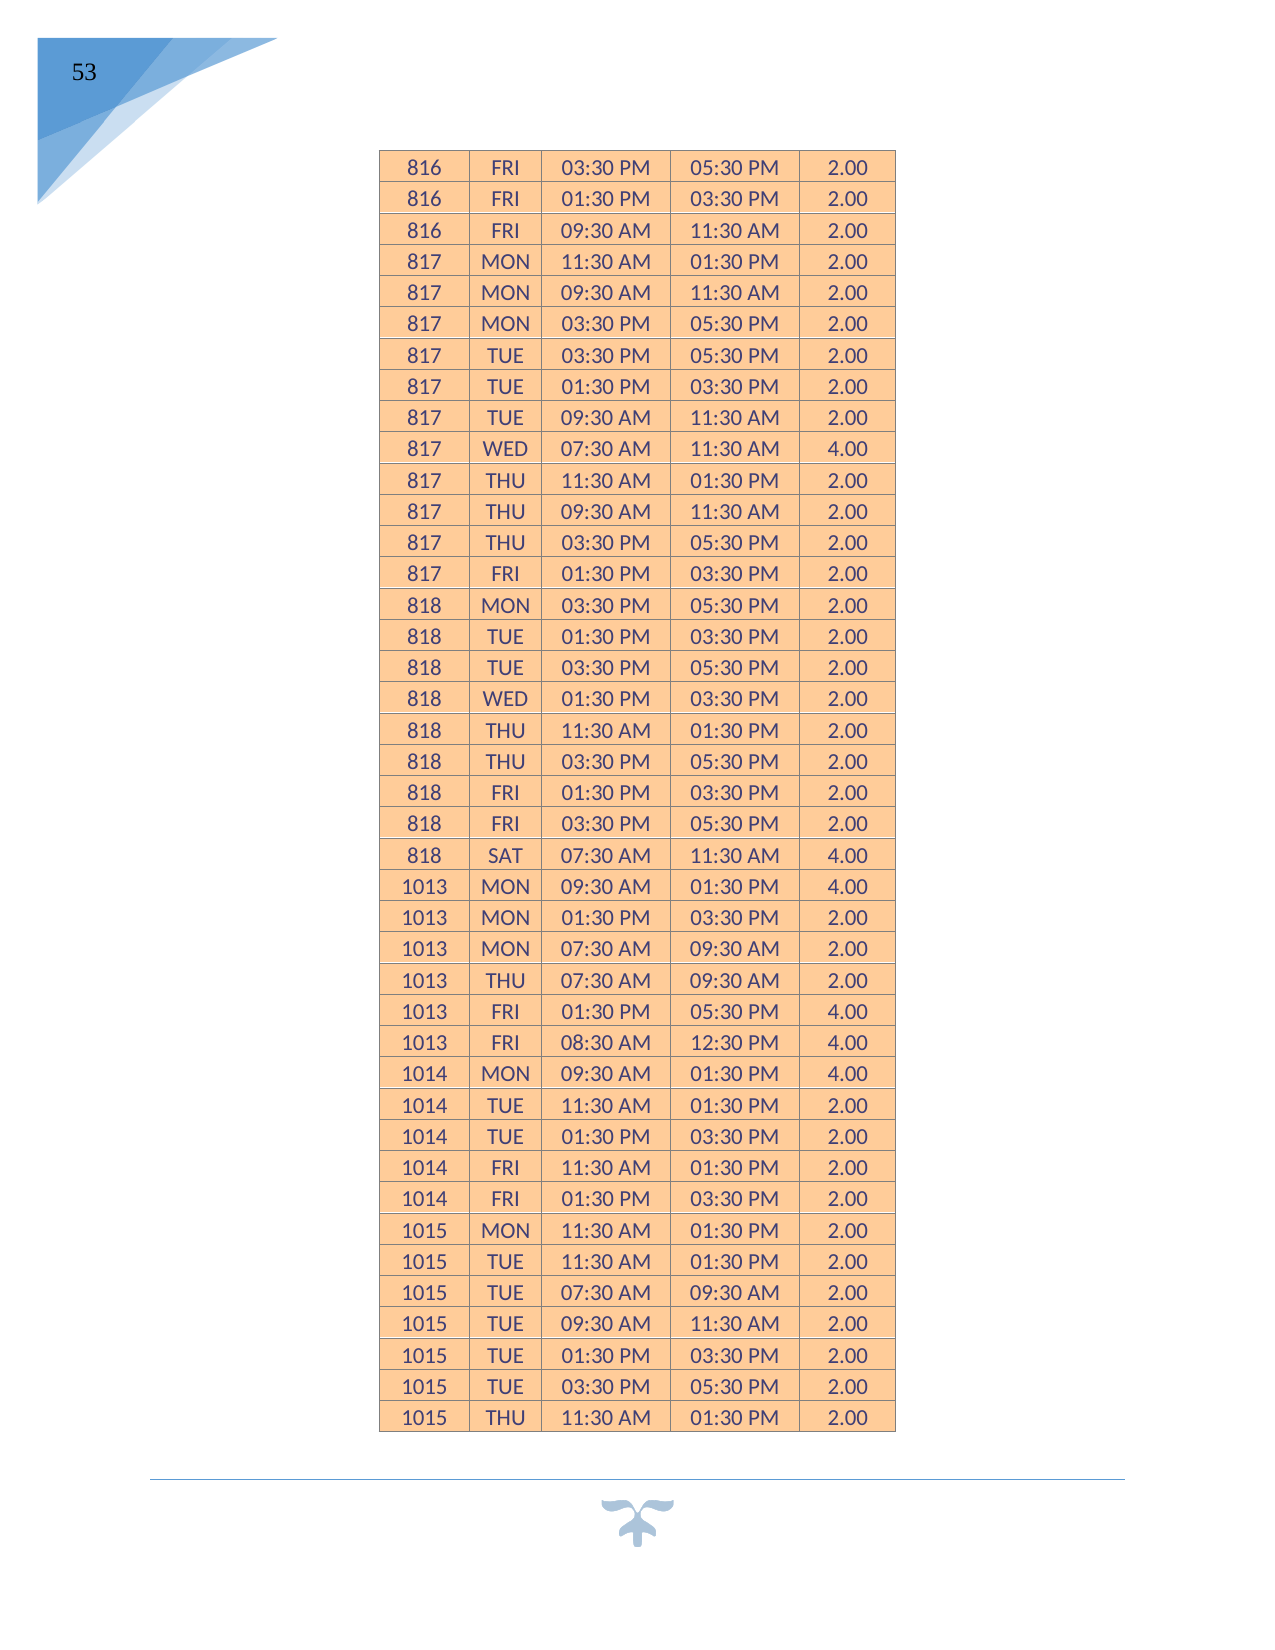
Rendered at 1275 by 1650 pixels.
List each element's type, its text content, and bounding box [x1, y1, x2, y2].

table_cell THU [470, 495, 541, 525]
table_cell MON [470, 589, 541, 619]
table_cell 03:30 PM [542, 651, 670, 681]
table_cell 1014 [380, 1057, 469, 1087]
table_cell 817 [380, 495, 469, 525]
table_cell 09:30 AM [542, 276, 670, 306]
table_cell 09:30 AM [671, 932, 799, 962]
table_cell 2.00 [800, 1245, 895, 1275]
table_cell 2.00 [800, 401, 895, 431]
table_cell 07:30 AM [542, 932, 670, 962]
table_cell THU [470, 464, 541, 494]
table_cell 01:30 PM [671, 714, 799, 744]
table_cell 1015 [380, 1307, 469, 1337]
table_cell 11:30 AM [542, 1214, 670, 1244]
table_cell 4.00 [800, 1057, 895, 1087]
table_cell 03:30 PM [671, 901, 799, 931]
table_cell 818 [380, 682, 469, 712]
table_cell TUE [470, 370, 541, 400]
table_cell 817 [380, 370, 469, 400]
table_cell WED [470, 682, 541, 712]
table_cell 01:30 PM [671, 870, 799, 900]
table_cell THU [470, 745, 541, 775]
table_cell MON [470, 932, 541, 962]
table_cell TUE [470, 339, 541, 369]
table_cell MON [470, 276, 541, 306]
table_cell 11:30 AM [671, 401, 799, 431]
table_cell 818 [380, 714, 469, 744]
table_cell 2.00 [800, 932, 895, 962]
table_cell 09:30 AM [671, 964, 799, 994]
table_cell 11:30 AM [542, 1089, 670, 1119]
table_cell 2.00 [800, 745, 895, 775]
table_cell 4.00 [800, 1026, 895, 1056]
table_cell 09:30 AM [542, 1057, 670, 1087]
table_cell 2.00 [800, 339, 895, 369]
table_cell 2.00 [800, 182, 895, 212]
table_cell 11:30 AM [671, 839, 799, 869]
table_cell 11:30 AM [542, 714, 670, 744]
table_cell 2.00 [800, 1401, 895, 1431]
table_cell SAT [470, 839, 541, 869]
table_cell 12:30 PM [671, 1026, 799, 1056]
table_cell 818 [380, 776, 469, 806]
table_cell 4.00 [800, 432, 895, 462]
table_cell 1013 [380, 870, 469, 900]
table_cell 01:30 PM [671, 1214, 799, 1244]
table_cell 09:30 AM [542, 214, 670, 244]
table_cell 1015 [380, 1339, 469, 1369]
table_cell 1014 [380, 1151, 469, 1181]
table_cell MON [470, 901, 541, 931]
table_cell 01:30 PM [671, 245, 799, 275]
table_cell FRI [470, 1151, 541, 1181]
table_cell 1015 [380, 1370, 469, 1400]
table_cell FRI [470, 182, 541, 212]
table_cell FRI [470, 776, 541, 806]
table_cell 2.00 [800, 964, 895, 994]
table_cell 03:30 PM [542, 526, 670, 556]
table_cell FRI [470, 557, 541, 587]
table_cell 2.00 [800, 495, 895, 525]
table_cell 01:30 PM [542, 620, 670, 650]
table_cell 03:30 PM [542, 745, 670, 775]
table_cell 01:30 PM [671, 1151, 799, 1181]
table_cell 05:30 PM [671, 526, 799, 556]
table_cell 03:30 PM [671, 182, 799, 212]
table_cell 1013 [380, 995, 469, 1025]
table_cell 03:30 PM [671, 1339, 799, 1369]
table_cell MON [470, 1214, 541, 1244]
table_cell 01:30 PM [542, 370, 670, 400]
table_cell TUE [470, 1245, 541, 1275]
table_cell 05:30 PM [671, 307, 799, 337]
table_cell 817 [380, 339, 469, 369]
table_cell TUE [470, 1339, 541, 1369]
table_cell 1013 [380, 1026, 469, 1056]
table_cell 2.00 [800, 214, 895, 244]
table_cell TUE [470, 1370, 541, 1400]
table_cell THU [470, 526, 541, 556]
table_cell FRI [470, 807, 541, 837]
table_cell 817 [380, 526, 469, 556]
table_cell 818 [380, 839, 469, 869]
table_cell 2.00 [800, 151, 895, 181]
table_cell 01:30 PM [542, 182, 670, 212]
table_cell 2.00 [800, 1089, 895, 1119]
table_cell 1013 [380, 901, 469, 931]
table_cell 01:30 PM [671, 1245, 799, 1275]
table_cell MON [470, 307, 541, 337]
table_cell 11:30 AM [542, 245, 670, 275]
table_cell 816 [380, 151, 469, 181]
table_cell 2.00 [800, 714, 895, 744]
table_cell 05:30 PM [671, 151, 799, 181]
table_cell FRI [470, 214, 541, 244]
table_cell 08:30 AM [542, 1026, 670, 1056]
table_cell 03:30 PM [542, 1370, 670, 1400]
table_cell 01:30 PM [542, 1339, 670, 1369]
table_cell 03:30 PM [671, 1120, 799, 1150]
table_cell 2.00 [800, 370, 895, 400]
table_cell 03:30 PM [542, 151, 670, 181]
table_cell 2.00 [800, 1276, 895, 1306]
table_cell 2.00 [800, 276, 895, 306]
table_cell 01:30 PM [542, 557, 670, 587]
table_cell 2.00 [800, 1307, 895, 1337]
table_cell 2.00 [800, 464, 895, 494]
table_cell 07:30 AM [542, 839, 670, 869]
table_cell 2.00 [800, 776, 895, 806]
table_cell 03:30 PM [671, 776, 799, 806]
table_cell THU [470, 714, 541, 744]
table_cell TUE [470, 1089, 541, 1119]
table_cell 11:30 AM [671, 495, 799, 525]
table_cell 817 [380, 307, 469, 337]
table_cell FRI [470, 151, 541, 181]
table_cell 03:30 PM [671, 557, 799, 587]
table_cell 07:30 AM [542, 432, 670, 462]
table_cell 07:30 AM [542, 964, 670, 994]
table_cell 4.00 [800, 995, 895, 1025]
table_cell 1015 [380, 1276, 469, 1306]
table_cell TUE [470, 620, 541, 650]
table_cell 817 [380, 245, 469, 275]
table_cell MON [470, 1057, 541, 1087]
table_cell FRI [470, 1182, 541, 1212]
table_cell 03:30 PM [671, 370, 799, 400]
table_cell 2.00 [800, 682, 895, 712]
table_cell 11:30 AM [542, 464, 670, 494]
table_cell 2.00 [800, 620, 895, 650]
table_cell 2.00 [800, 1151, 895, 1181]
table_cell 01:30 PM [671, 464, 799, 494]
table_cell 2.00 [800, 807, 895, 837]
table_cell TUE [470, 401, 541, 431]
table_cell 1015 [380, 1401, 469, 1431]
table_cell 2.00 [800, 557, 895, 587]
table_cell 09:30 AM [542, 1307, 670, 1337]
table_cell 11:30 AM [542, 1151, 670, 1181]
table_cell 2.00 [800, 1120, 895, 1150]
table_cell THU [470, 1401, 541, 1431]
picture [37, 37, 279, 206]
table_cell 05:30 PM [671, 1370, 799, 1400]
table_cell 2.00 [800, 307, 895, 337]
table_cell 1014 [380, 1182, 469, 1212]
table_cell MON [470, 870, 541, 900]
table_cell 1013 [380, 964, 469, 994]
table_cell 1014 [380, 1120, 469, 1150]
table_cell 817 [380, 464, 469, 494]
table_cell 1015 [380, 1245, 469, 1275]
table_cell 01:30 PM [671, 1401, 799, 1431]
table_cell 01:30 PM [542, 682, 670, 712]
table_cell 4.00 [800, 839, 895, 869]
table_cell 818 [380, 807, 469, 837]
table_cell FRI [470, 1026, 541, 1056]
table_cell 11:30 AM [671, 1307, 799, 1337]
table_cell 01:30 PM [542, 1182, 670, 1212]
table_cell 03:30 PM [542, 589, 670, 619]
table_cell 05:30 PM [671, 995, 799, 1025]
table_cell 01:30 PM [542, 901, 670, 931]
table_cell 818 [380, 651, 469, 681]
table_cell 03:30 PM [542, 307, 670, 337]
table_cell 05:30 PM [671, 745, 799, 775]
table_cell 818 [380, 589, 469, 619]
table_cell 11:30 AM [542, 1245, 670, 1275]
table_cell THU [470, 964, 541, 994]
table_cell 2.00 [800, 245, 895, 275]
table_cell 1015 [380, 1214, 469, 1244]
table_cell 03:30 PM [542, 339, 670, 369]
table_cell 05:30 PM [671, 589, 799, 619]
table_cell 11:30 AM [671, 432, 799, 462]
table_cell 03:30 PM [671, 1182, 799, 1212]
table_cell 2.00 [800, 651, 895, 681]
table_cell 09:30 AM [671, 1276, 799, 1306]
table_cell 818 [380, 620, 469, 650]
table_cell TUE [470, 1276, 541, 1306]
table_cell 1013 [380, 932, 469, 962]
table_cell 4.00 [800, 870, 895, 900]
table_cell 11:30 AM [542, 1401, 670, 1431]
table_cell 05:30 PM [671, 339, 799, 369]
table_cell TUE [470, 651, 541, 681]
table_cell 2.00 [800, 1339, 895, 1369]
table_cell 2.00 [800, 1214, 895, 1244]
table_cell TUE [470, 1120, 541, 1150]
table_cell TUE [470, 1307, 541, 1337]
table_cell WED [470, 432, 541, 462]
table_cell FRI [470, 995, 541, 1025]
table_cell 2.00 [800, 1182, 895, 1212]
table_cell 07:30 AM [542, 1276, 670, 1306]
table_cell 01:30 PM [542, 776, 670, 806]
table_cell 1014 [380, 1089, 469, 1119]
table_cell 01:30 PM [542, 1120, 670, 1150]
table_cell 05:30 PM [671, 807, 799, 837]
table_cell 11:30 AM [671, 214, 799, 244]
table_cell 01:30 PM [671, 1089, 799, 1119]
table_cell 11:30 AM [671, 276, 799, 306]
table_cell 09:30 AM [542, 495, 670, 525]
table_cell 2.00 [800, 589, 895, 619]
table_cell 2.00 [800, 526, 895, 556]
table_cell 01:30 PM [671, 1057, 799, 1087]
table_cell 818 [380, 745, 469, 775]
table_cell MON [470, 245, 541, 275]
table_cell 816 [380, 182, 469, 212]
table_cell 2.00 [800, 1370, 895, 1400]
table_cell 2.00 [800, 901, 895, 931]
table_cell 817 [380, 276, 469, 306]
table_cell 816 [380, 214, 469, 244]
table_cell 05:30 PM [671, 651, 799, 681]
table_cell 09:30 AM [542, 401, 670, 431]
table_cell 01:30 PM [542, 995, 670, 1025]
table_cell 09:30 AM [542, 870, 670, 900]
table_cell 817 [380, 401, 469, 431]
table_cell 817 [380, 557, 469, 587]
table_cell 817 [380, 432, 469, 462]
table_cell 03:30 PM [671, 620, 799, 650]
table_cell 03:30 PM [671, 682, 799, 712]
table_cell 03:30 PM [542, 807, 670, 837]
